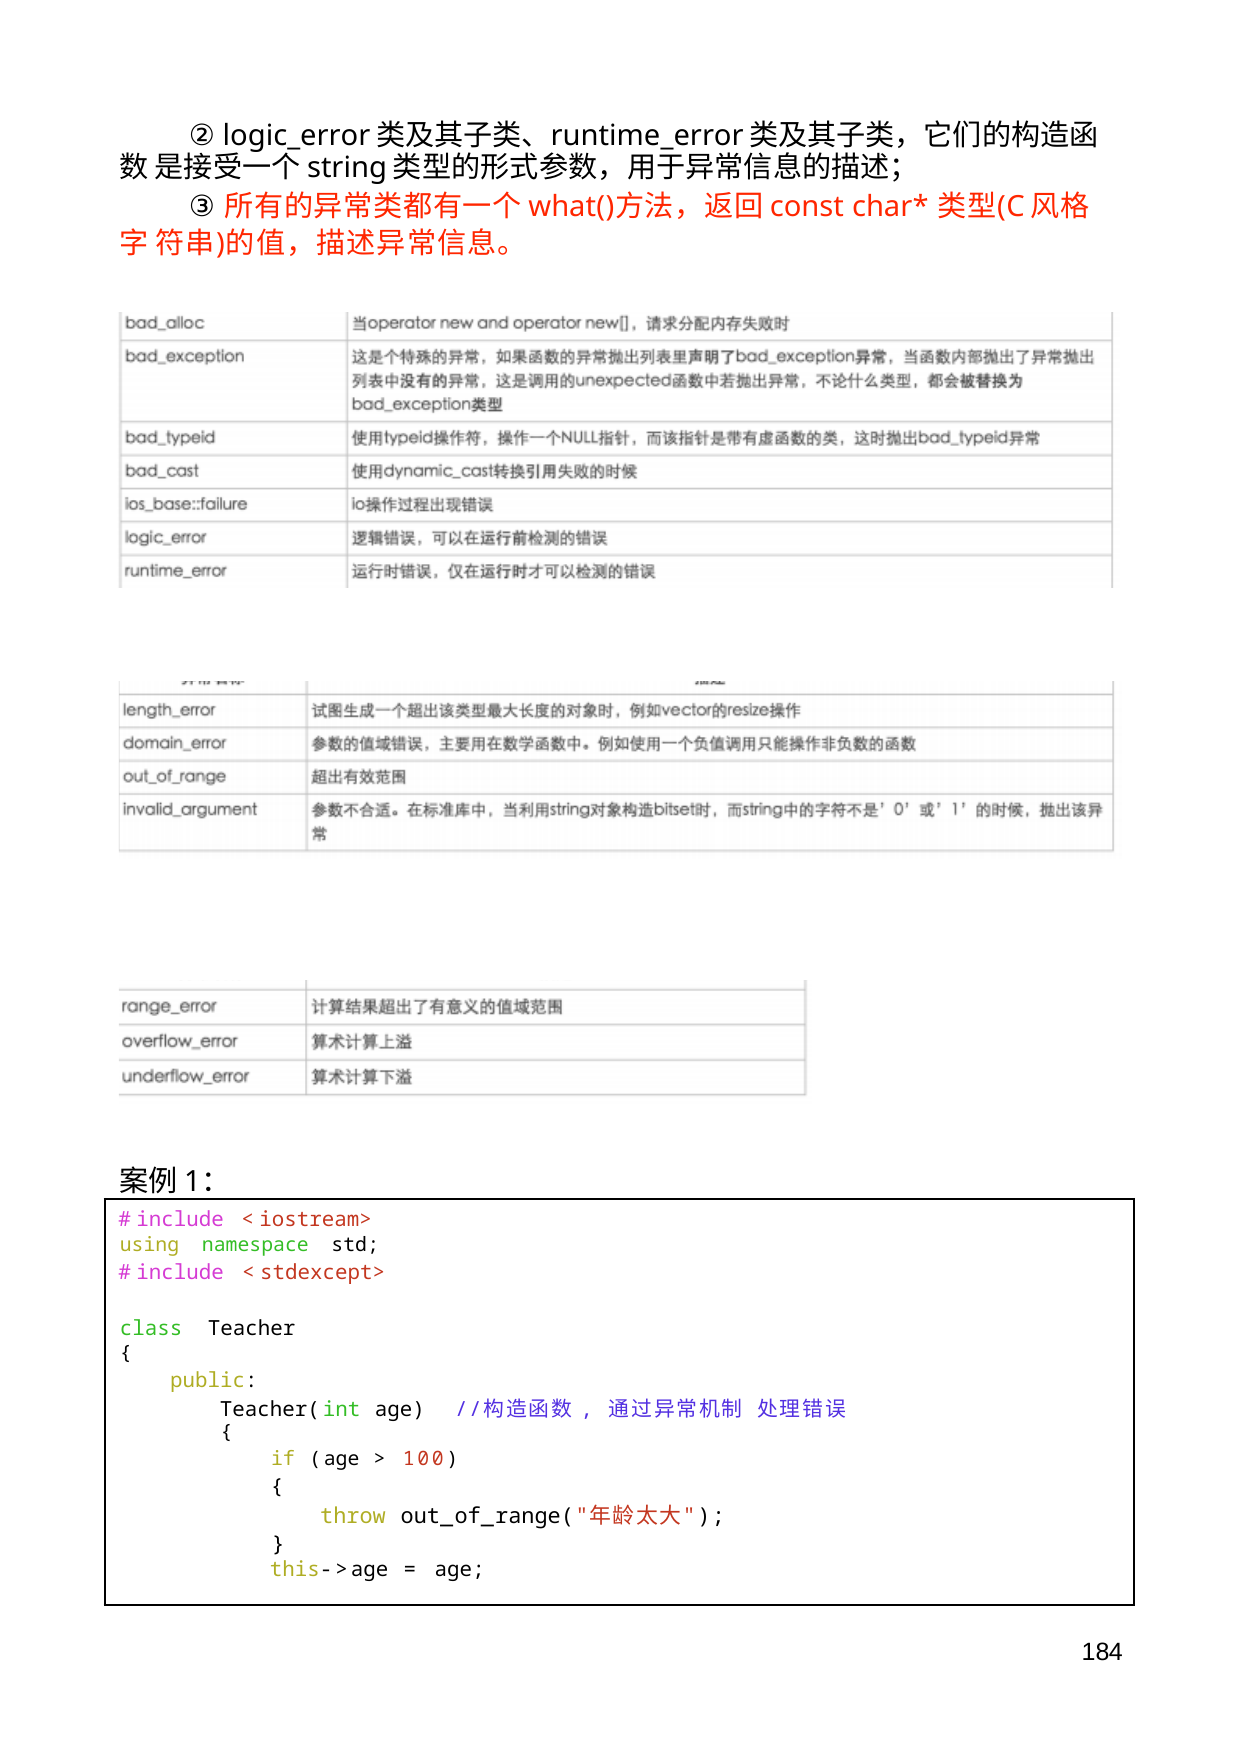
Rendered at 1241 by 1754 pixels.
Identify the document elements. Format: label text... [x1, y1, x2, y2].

picture [116, 312, 1121, 588]
text ② logic_error类及其子类、runtime_error类及其子类，它们的构造函数 是接受一个string类型的形式参数，用于异常信息的描述； [119, 119, 1119, 186]
picture [118, 681, 1122, 859]
text 案例1： [119, 1165, 1136, 1198]
picture [118, 980, 812, 1105]
text ③ 所有的异常类都有一个what()方法，返回const char* 类型(C风格字 符串)的值，描述异常信息。 [119, 186, 1111, 262]
table_header #include <iostream> using namespace std; #include <stdexcept> class Teacher { public: Teacher(int age) //构造函数 , 通过异常机制 处理错误 { if (age > 100) { throw out_of_range("年龄太⼤"); } this->age = age; [106, 1200, 1133, 1604]
